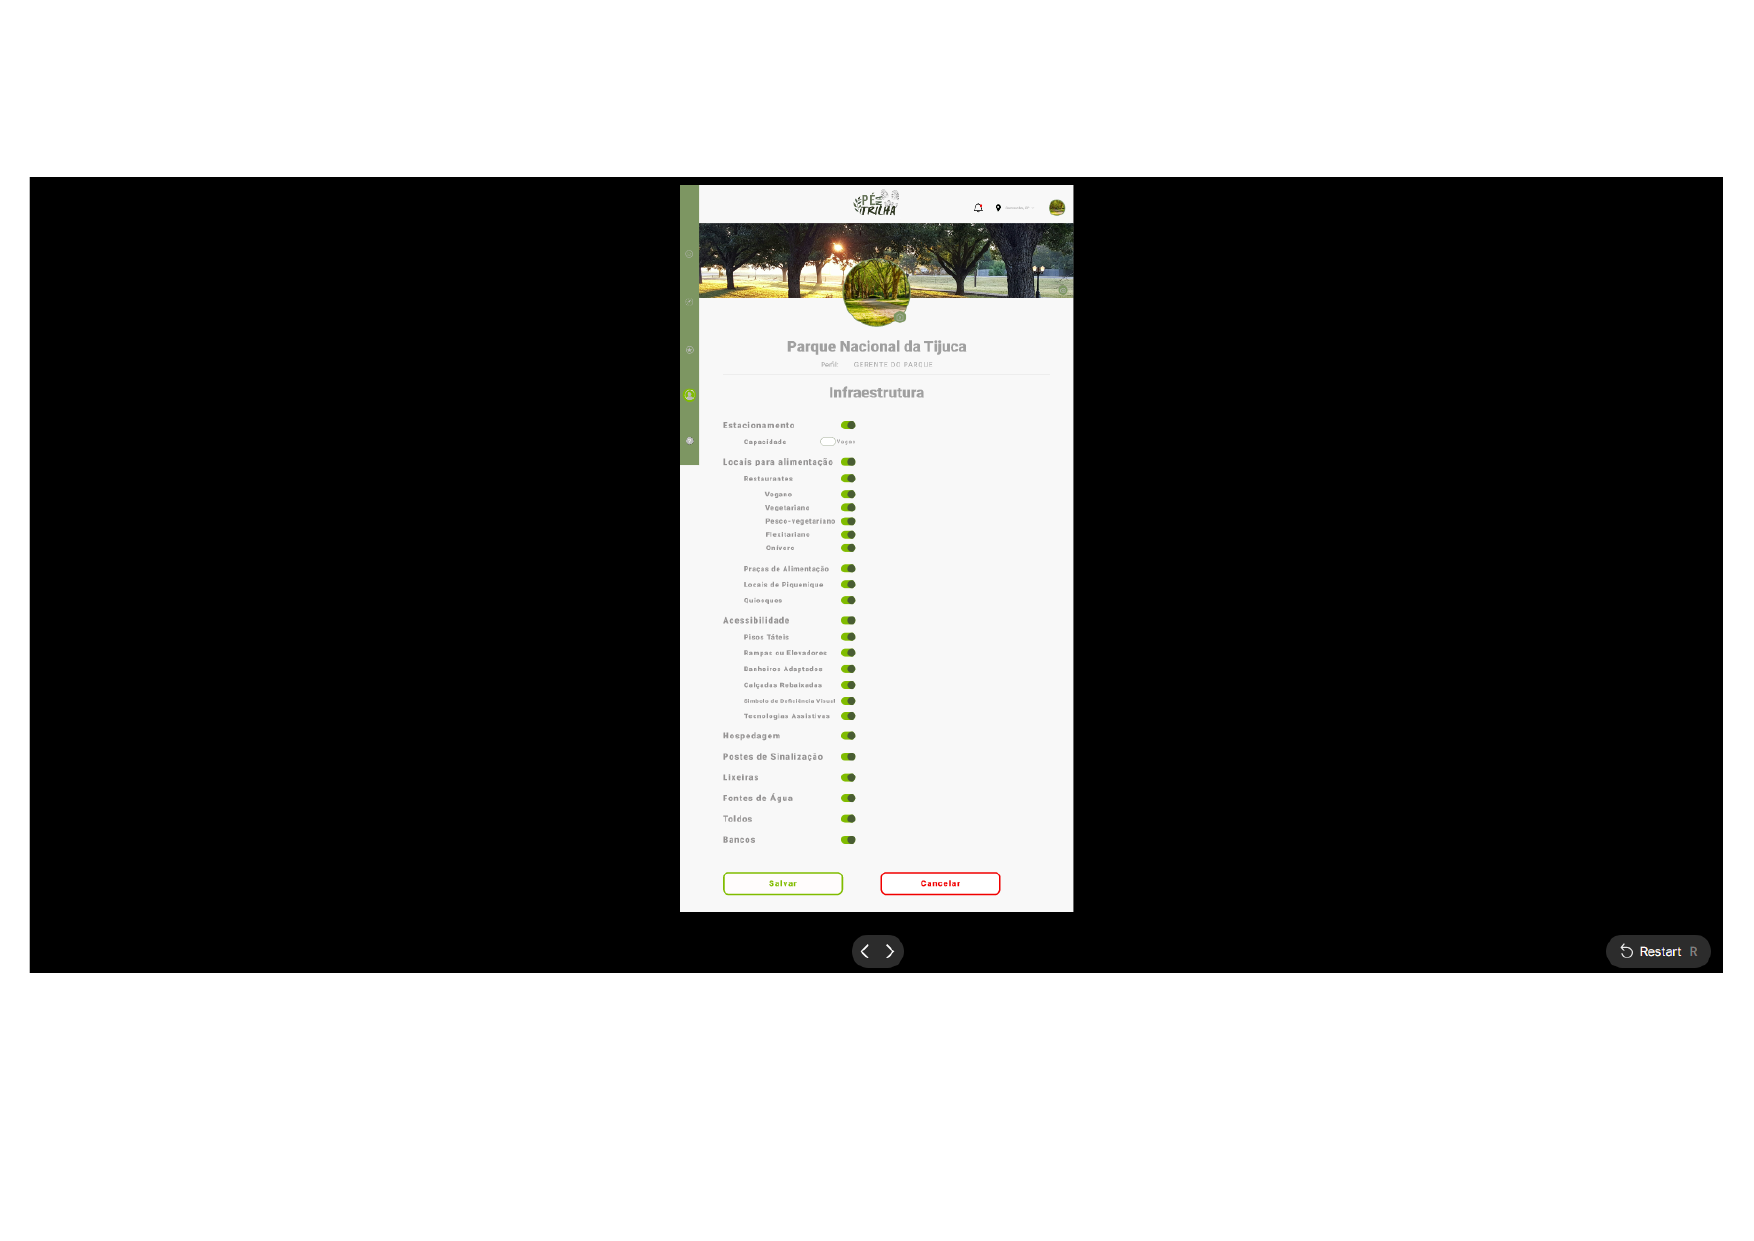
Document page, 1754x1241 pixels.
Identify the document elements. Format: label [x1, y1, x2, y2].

picture [29, 177, 1723, 973]
